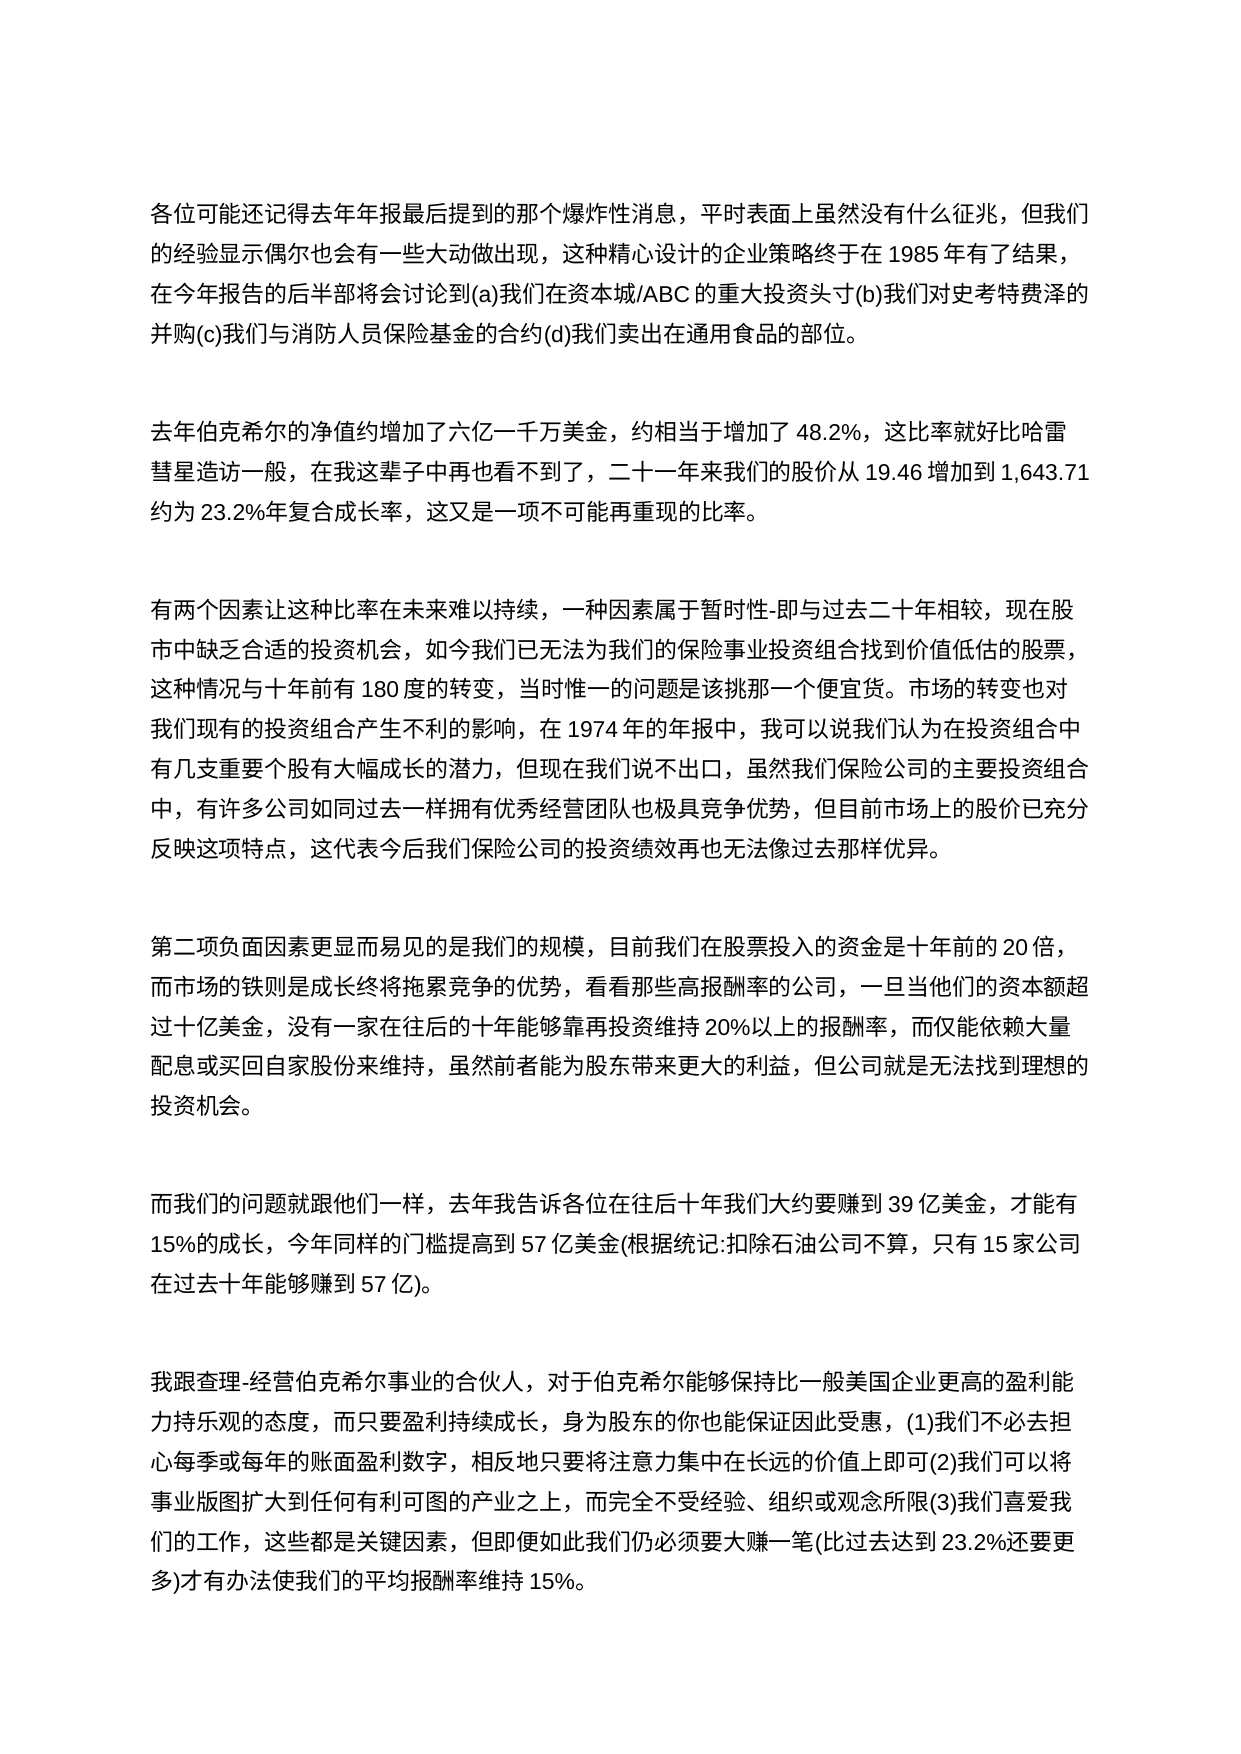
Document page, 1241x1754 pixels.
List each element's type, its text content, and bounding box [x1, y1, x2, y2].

text 而我们的问题就跟他们一样，去年我告诉各位在往后十年我们大约要赚到39亿美金，才能有15%的成长，今年同样的门槛提高到57亿美金(根据统记:扣除石油公司不算，只有15家公司在过去十年能够赚到57亿)。 [150, 1186, 1090, 1299]
text 有两个因素让这种比率在未来难以持续，一种因素属于暂时性-即与过去二十年相较，现在股市中缺乏合适的投资机会，如今我们已无法为我们的保险事业投资组合找到价值低估的股票，这种情况与十年前有180度的转变，当时惟一的问题是该挑那一个便宜货。市场的转变也对我们现有的投资组合产生不利的影响，在1974年的年报中，我可以说我们认为在投资组合中有几支重要个股有大幅成长的潜力，但现在我们说不出口，虽然我们保险公司的主要投资组合中，有许多公司如同过去一样拥有优秀经营团队也极具竞争优势，但目前市场上的股价已充分反映这项特点，这代表今后我们保险公司的投资绩效再也无法像过去那样优异。 [150, 592, 1090, 864]
text 各位可能还记得去年年报最后提到的那个爆炸性消息，平时表面上虽然没有什么征兆，但我们的经验显示偶尔也会有一些大动做出现，这种精心设计的企业策略终于在1985年有了结果，在今年报告的后半部将会讨论到(a)我们在资本城/ABC的重大投资头寸(b)我们对史考特费泽的并购(c)我们与消防人员保险基金的合约(d)我们卖出在通用食品的部位。 [150, 196, 1090, 349]
text 第二项负面因素更显而易见的是我们的规模，目前我们在股票投入的资金是十年前的20倍，而市场的铁则是成长终将拖累竞争的优势，看看那些高报酬率的公司，一旦当他们的资本额超过十亿美金，没有一家在往后的十年能够靠再投资维持20%以上的报酬率，而仅能依赖大量配息或买回自家股份来维持，虽然前者能为股东带来更大的利益，但公司就是无法找到理想的投资机会。 [150, 929, 1090, 1121]
text 去年伯克希尔的净值约增加了六亿一千万美金，约相当于增加了48.2%，这比率就好比哈雷彗星造访一般，在我这辈子中再也看不到了，二十一年来我们的股价从19.46增加到1,643.71约为23.2%年复合成长率，这又是一项不可能再重现的比率。 [150, 414, 1090, 527]
text 我跟查理-经营伯克希尔事业的合伙人，对于伯克希尔能够保持比一般美国企业更高的盈利能力持乐观的态度，而只要盈利持续成长，身为股东的你也能保证因此受惠，(1)我们不必去担心每季或每年的账面盈利数字，相反地只要将注意力集中在长远的价值上即可(2)我们可以将事业版图扩大到任何有利可图的产业之上，而完全不受经验、组织或观念所限(3)我们喜爱我们的工作，这些都是关键因素，但即便如此我们仍必须要大赚一笔(比过去达到23.2%还要更多)才有办法使我们的平均报酬率维持15%。 [150, 1364, 1090, 1596]
